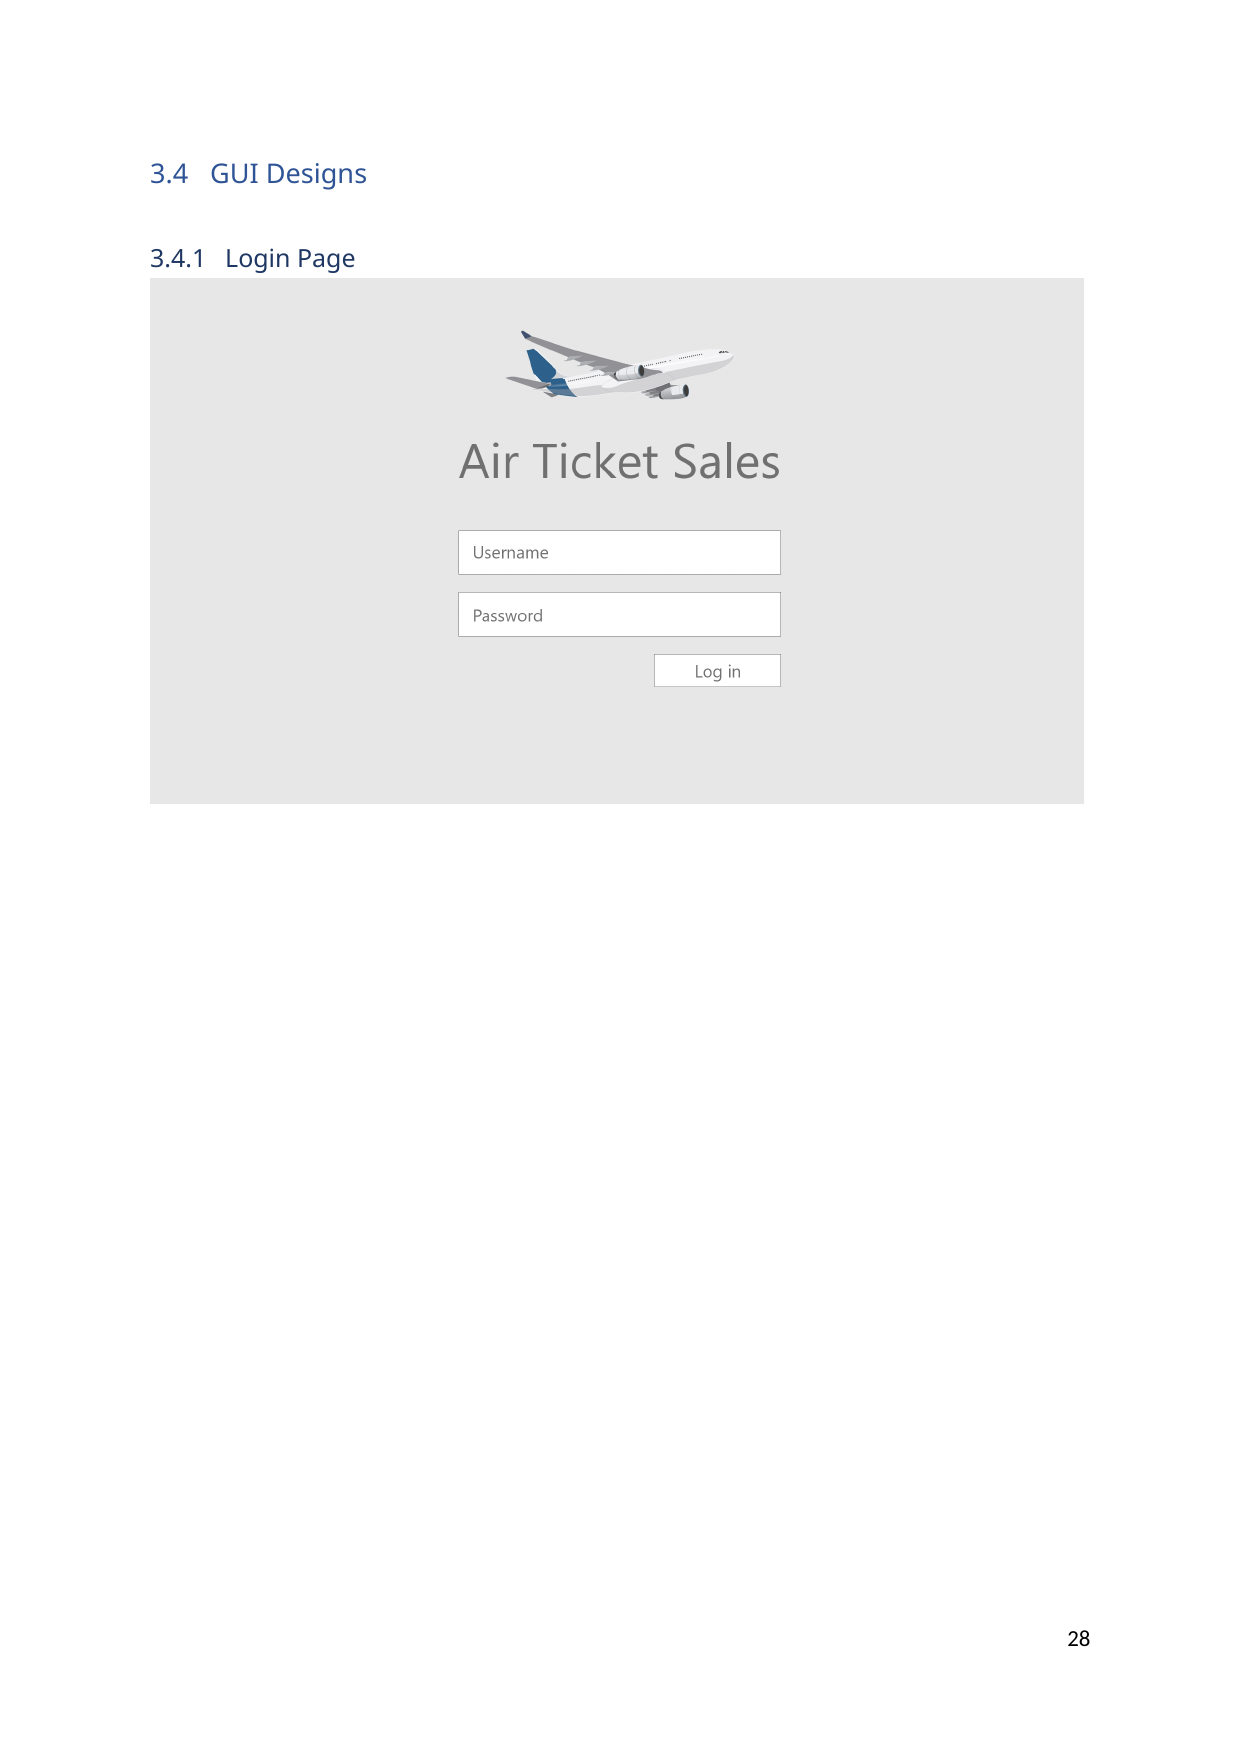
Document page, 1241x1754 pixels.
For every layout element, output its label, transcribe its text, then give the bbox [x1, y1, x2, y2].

subtitle Login Page [150, 241, 1090, 275]
subtitle GUI Designs [150, 154, 1090, 191]
picture [150, 278, 1085, 803]
